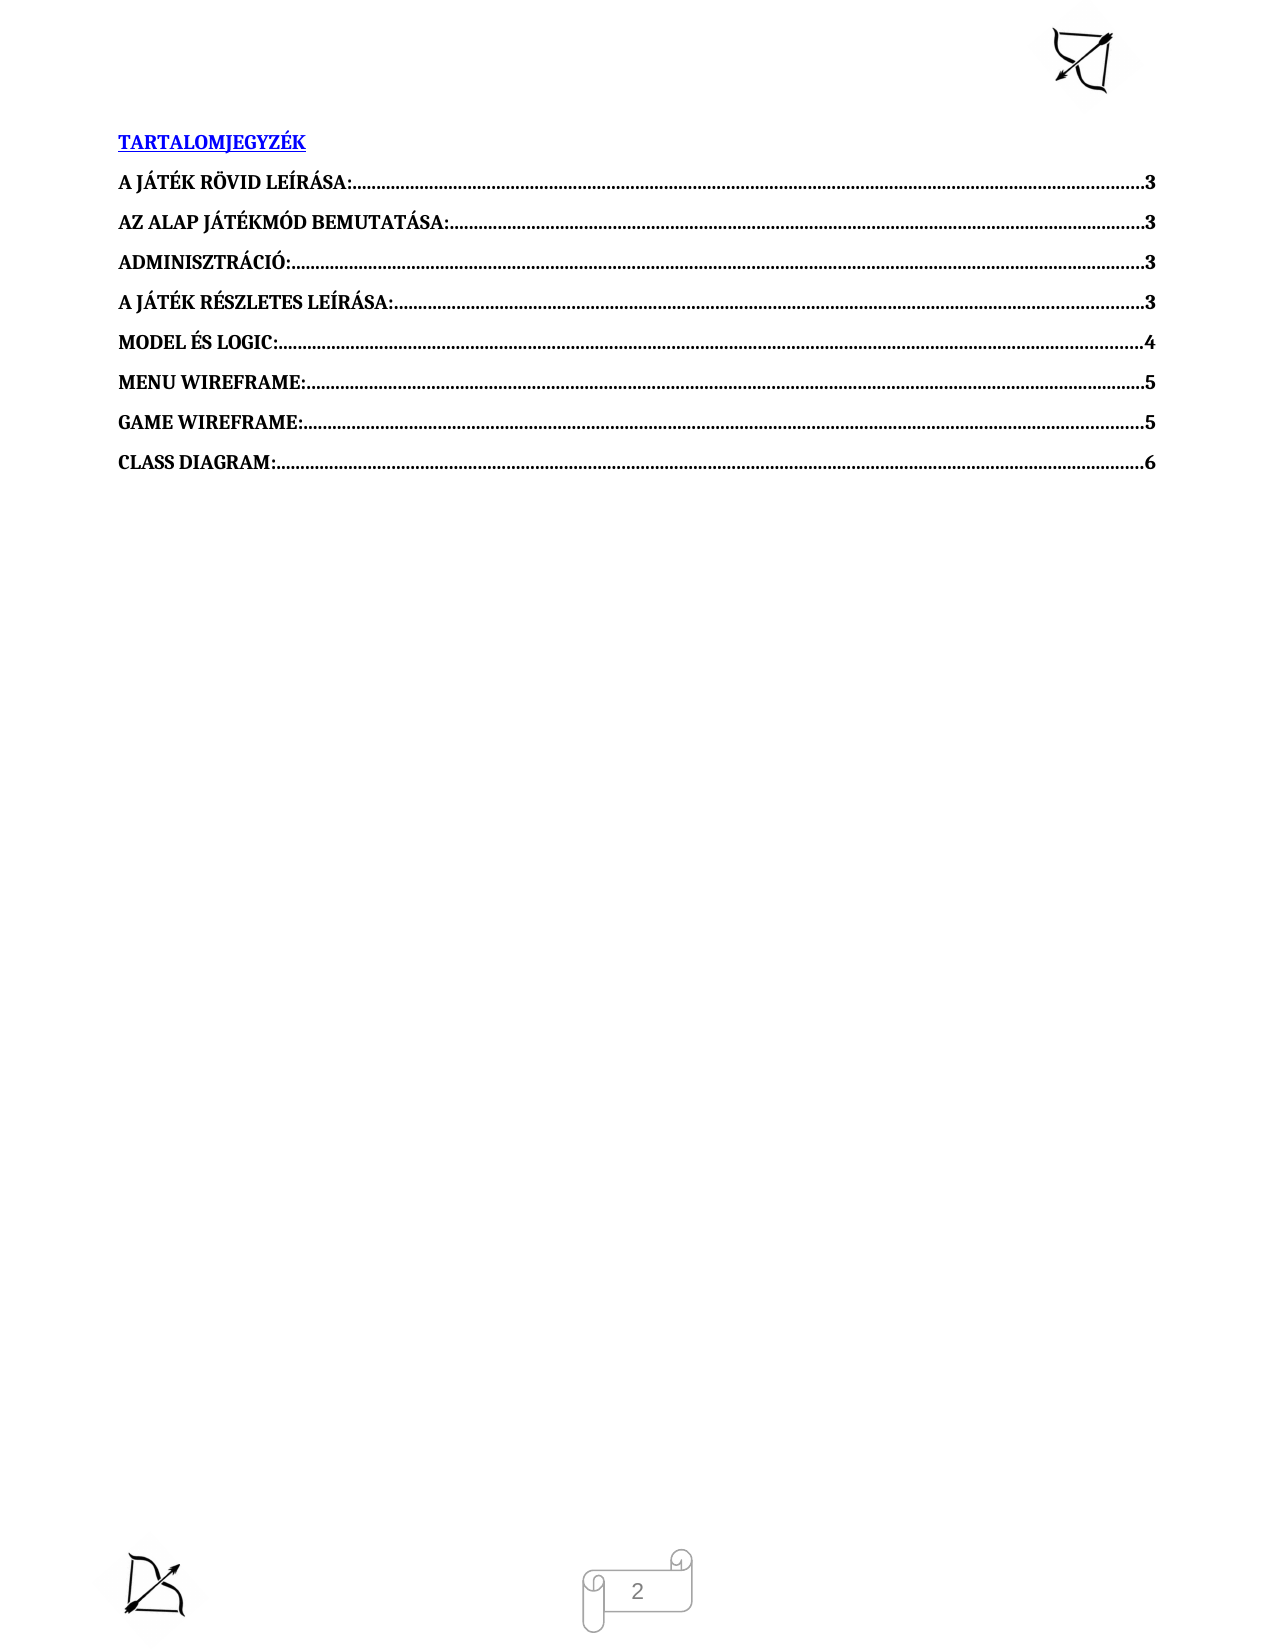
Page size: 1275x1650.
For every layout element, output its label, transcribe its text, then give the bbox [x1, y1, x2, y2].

picture [1027, 0, 1144, 115]
text A játék rövid leírása: 3 [118, 171, 1157, 194]
text Model és Logic: 4 [118, 331, 1157, 354]
picture [92, 1531, 209, 1649]
text Menu wireframe: 5 [118, 371, 1157, 394]
text Game wireframe: 5 [118, 411, 1157, 434]
text Class diagram: 6 [118, 451, 1157, 474]
text TartalomJEgyzék [118, 131, 1157, 154]
text A játék részletes leírása: 3 [118, 291, 1157, 314]
text Az alap játékmód bemutatása: 3 [118, 211, 1157, 234]
text Adminisztráció: 3 [118, 251, 1157, 274]
